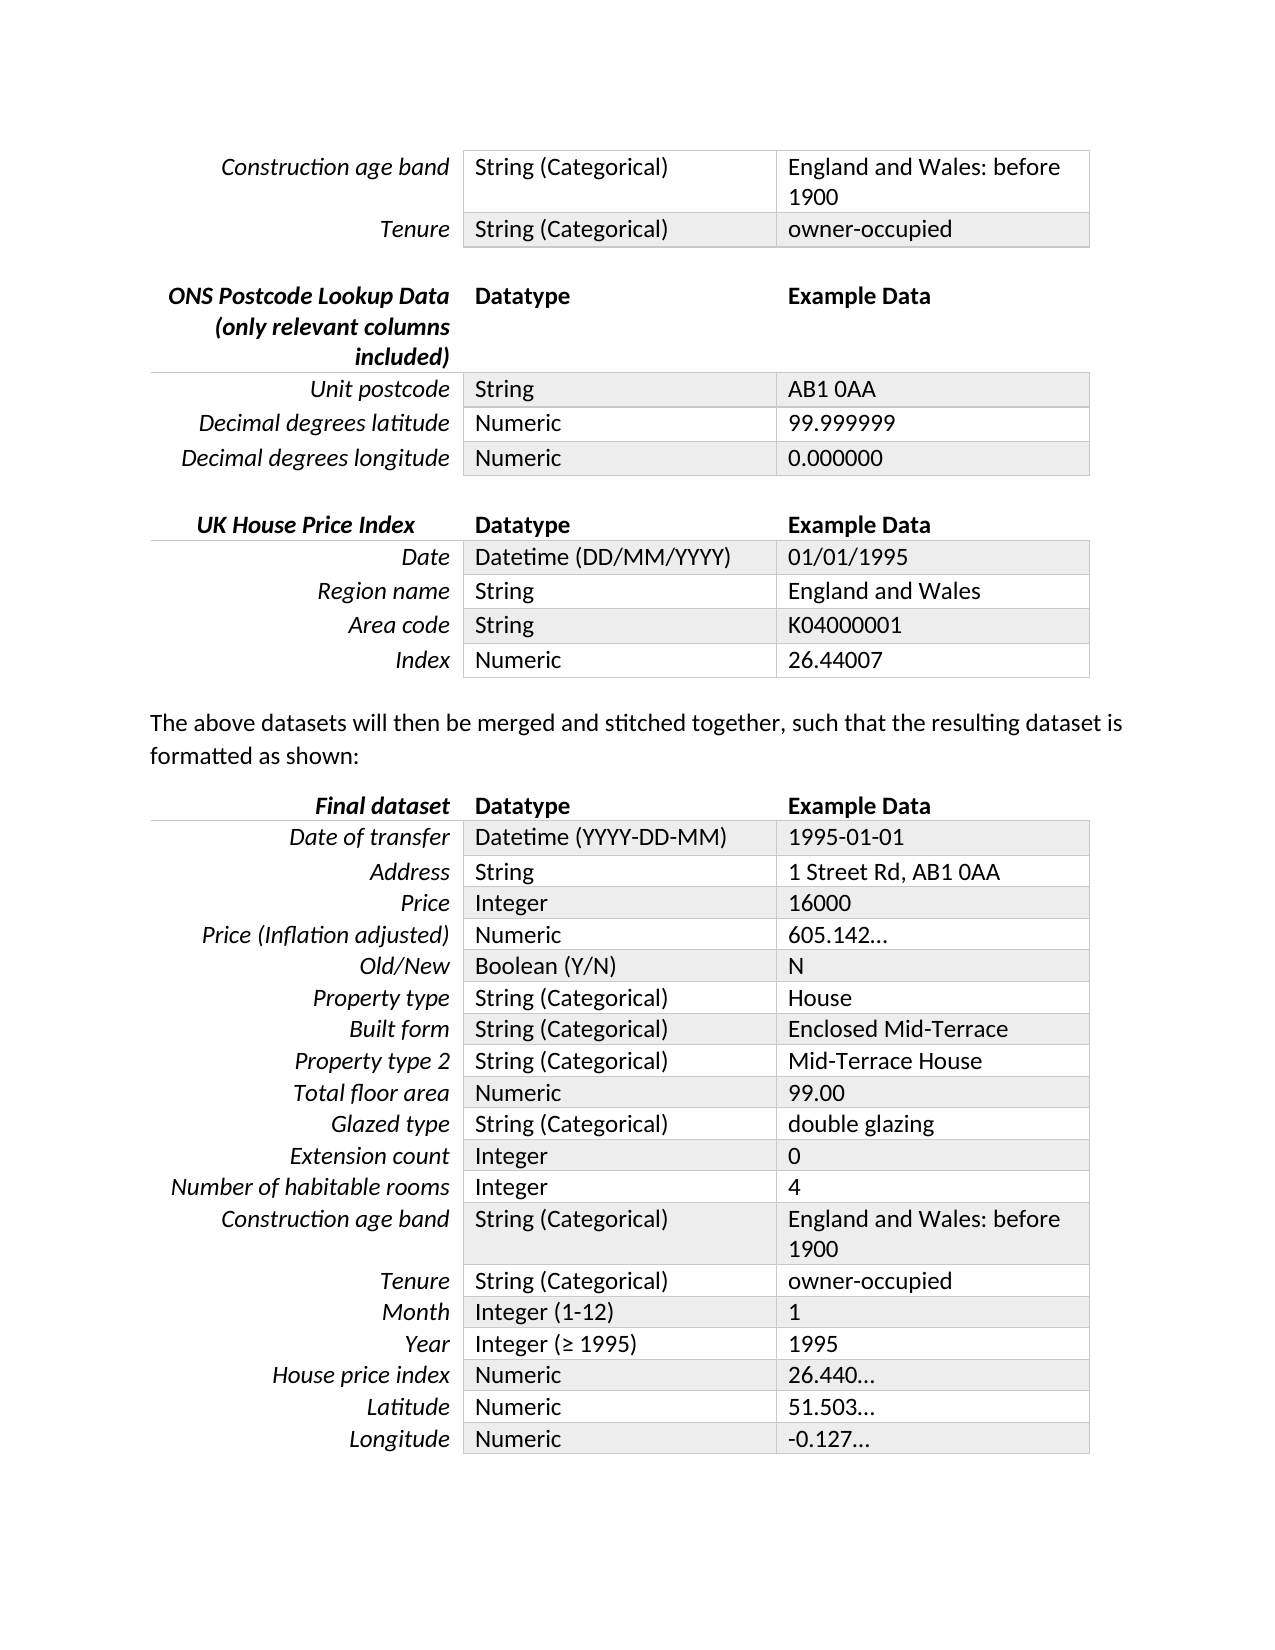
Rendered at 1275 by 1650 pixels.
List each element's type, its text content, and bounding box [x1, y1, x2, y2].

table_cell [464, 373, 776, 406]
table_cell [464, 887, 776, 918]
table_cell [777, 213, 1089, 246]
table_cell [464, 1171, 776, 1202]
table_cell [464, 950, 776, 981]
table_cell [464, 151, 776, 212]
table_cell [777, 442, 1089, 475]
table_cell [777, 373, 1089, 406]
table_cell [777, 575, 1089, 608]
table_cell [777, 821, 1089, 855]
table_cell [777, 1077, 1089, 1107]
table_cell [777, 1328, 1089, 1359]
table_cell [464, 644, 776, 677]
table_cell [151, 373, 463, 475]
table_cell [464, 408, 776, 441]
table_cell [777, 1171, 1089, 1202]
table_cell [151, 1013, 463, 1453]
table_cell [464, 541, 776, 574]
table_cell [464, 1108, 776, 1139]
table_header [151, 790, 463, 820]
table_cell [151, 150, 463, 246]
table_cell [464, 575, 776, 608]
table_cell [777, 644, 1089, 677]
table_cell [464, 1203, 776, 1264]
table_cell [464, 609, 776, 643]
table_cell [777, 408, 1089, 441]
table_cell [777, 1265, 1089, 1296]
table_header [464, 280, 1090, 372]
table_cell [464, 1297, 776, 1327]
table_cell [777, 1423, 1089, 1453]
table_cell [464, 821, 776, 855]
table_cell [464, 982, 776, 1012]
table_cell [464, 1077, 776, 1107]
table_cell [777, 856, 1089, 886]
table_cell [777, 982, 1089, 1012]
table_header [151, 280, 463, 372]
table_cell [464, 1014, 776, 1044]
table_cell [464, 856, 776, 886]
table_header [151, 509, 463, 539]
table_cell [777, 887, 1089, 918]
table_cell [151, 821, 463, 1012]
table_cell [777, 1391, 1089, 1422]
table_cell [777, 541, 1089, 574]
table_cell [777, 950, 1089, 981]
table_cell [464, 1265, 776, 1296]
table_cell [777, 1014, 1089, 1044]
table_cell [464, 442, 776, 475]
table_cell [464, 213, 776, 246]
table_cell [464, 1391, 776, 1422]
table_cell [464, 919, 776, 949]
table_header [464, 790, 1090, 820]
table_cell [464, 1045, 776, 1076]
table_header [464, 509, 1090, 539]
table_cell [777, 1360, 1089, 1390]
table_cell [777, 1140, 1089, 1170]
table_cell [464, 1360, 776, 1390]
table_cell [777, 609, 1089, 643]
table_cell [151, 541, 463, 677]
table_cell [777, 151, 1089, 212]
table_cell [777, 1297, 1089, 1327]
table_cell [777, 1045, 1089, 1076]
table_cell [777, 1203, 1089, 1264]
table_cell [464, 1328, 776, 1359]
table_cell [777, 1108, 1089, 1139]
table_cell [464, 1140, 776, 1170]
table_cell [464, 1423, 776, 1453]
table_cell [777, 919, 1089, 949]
text The above datasets will then be merged and stitched together, such that the resulting dataset is formatted as shown: [150, 707, 1125, 771]
